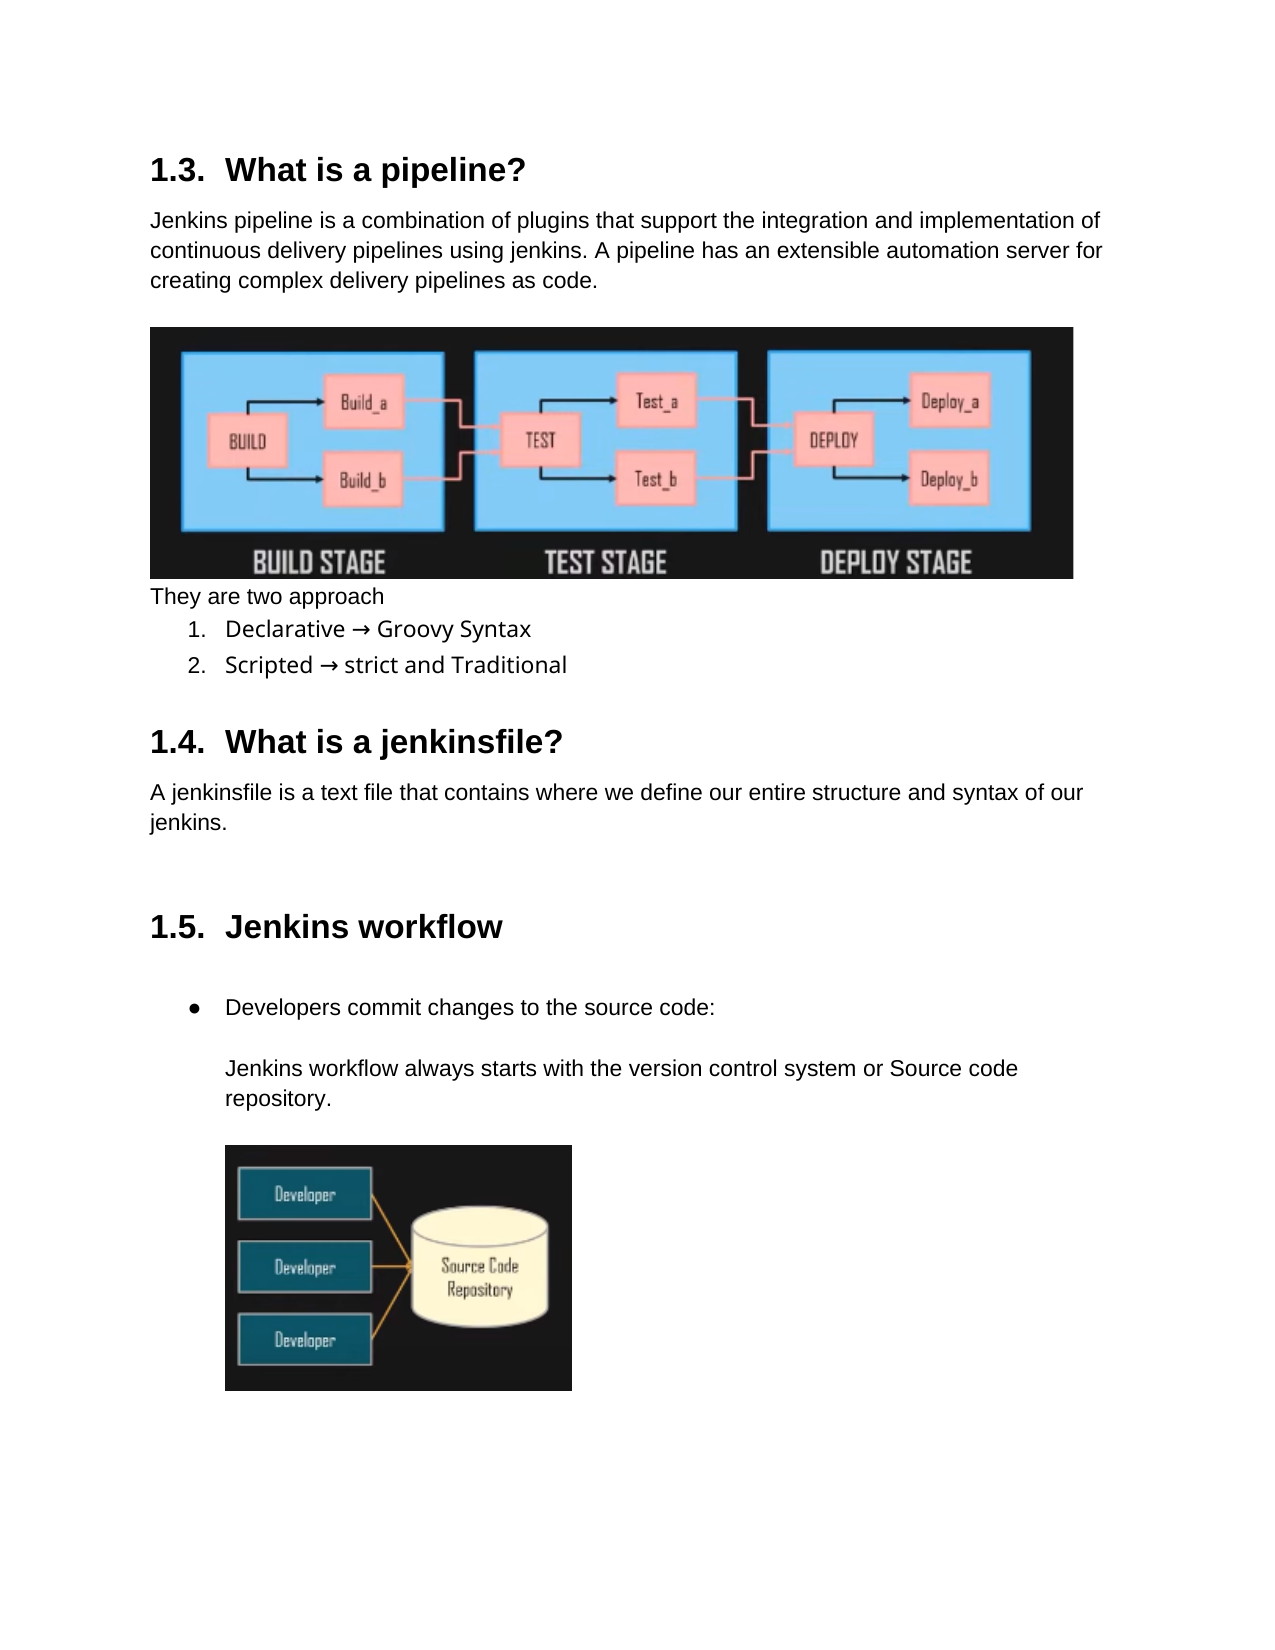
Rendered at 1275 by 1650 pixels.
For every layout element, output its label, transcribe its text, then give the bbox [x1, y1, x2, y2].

picture [150, 327, 1074, 579]
subtitle 1.5. Jenkins workflow [150, 907, 1125, 946]
list Developers commit changes to the source code: [187, 994, 1125, 1021]
subtitle 1.4. What is a jenkinsfile? [150, 722, 1125, 761]
text Jenkins pipeline is a combination of plugins that support the integration and implementation of continuous delivery pipelines using jenkins. A pipeline has an extensible automation server for creating complex delivery pipelines as code. [150, 207, 1125, 293]
list Scripted → strict and Traditional [187, 649, 1125, 680]
subtitle 1.3. What is a pipeline? [150, 150, 1125, 188]
text A jenkinsfile is a text file that contains where we define our entire structure and syntax of our jenkins. [150, 779, 1125, 836]
text Jenkins workflow always starts with the version control system or Source code repository. [225, 1054, 1125, 1111]
list Declarative → Groovy Syntax [187, 613, 1125, 644]
text They are two approach [150, 583, 1125, 609]
picture [225, 1145, 572, 1391]
